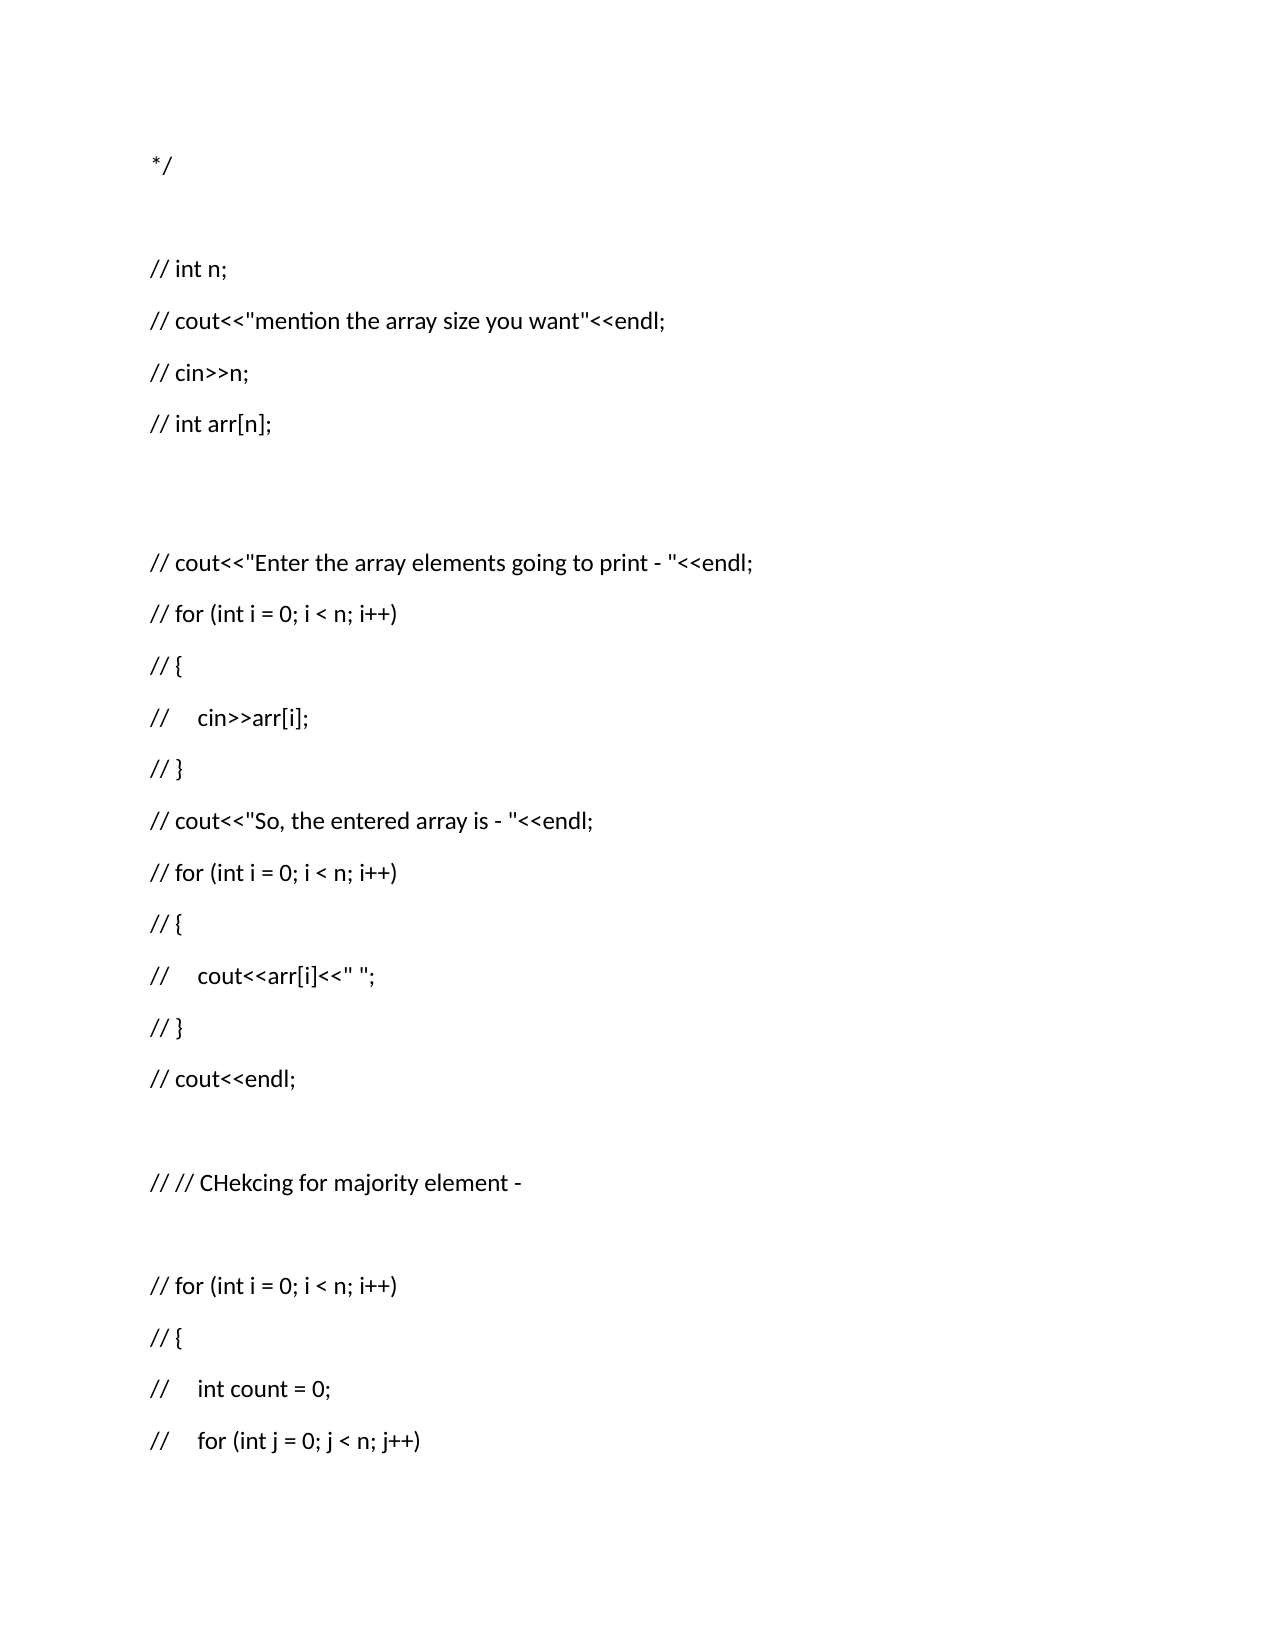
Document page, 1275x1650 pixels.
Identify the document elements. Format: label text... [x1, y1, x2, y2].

text // // CHekcing for majority element - [150, 1167, 1125, 1197]
text // for (int i = 0; i < n; i++) [150, 857, 1125, 887]
text // int n; [150, 253, 1125, 284]
text // int count = 0; [150, 1373, 1125, 1404]
text // cout<<arr[i]<<" "; [150, 960, 1125, 991]
text // { [150, 650, 1125, 681]
text // cin>>n; [150, 357, 1125, 387]
text // { [150, 908, 1125, 939]
text */ [150, 150, 1125, 181]
text // for (int i = 0; i < n; i++) [150, 598, 1125, 629]
text // for (int j = 0; j < n; j++) [150, 1425, 1125, 1456]
text // cout<<"So, the entered array is - "<<endl; [150, 805, 1125, 836]
text // } [150, 1012, 1125, 1042]
text // int arr[n]; [150, 408, 1125, 439]
text // cout<<"Enter the array elements going to print - "<<endl; [150, 547, 1125, 577]
text // cin>>arr[i]; [150, 702, 1125, 732]
text // for (int i = 0; i < n; i++) [150, 1270, 1125, 1301]
text // } [150, 753, 1125, 784]
text // cout<<endl; [150, 1063, 1125, 1094]
text // { [150, 1322, 1125, 1352]
text // cout<<"mention the array size you want"<<endl; [150, 305, 1125, 336]
